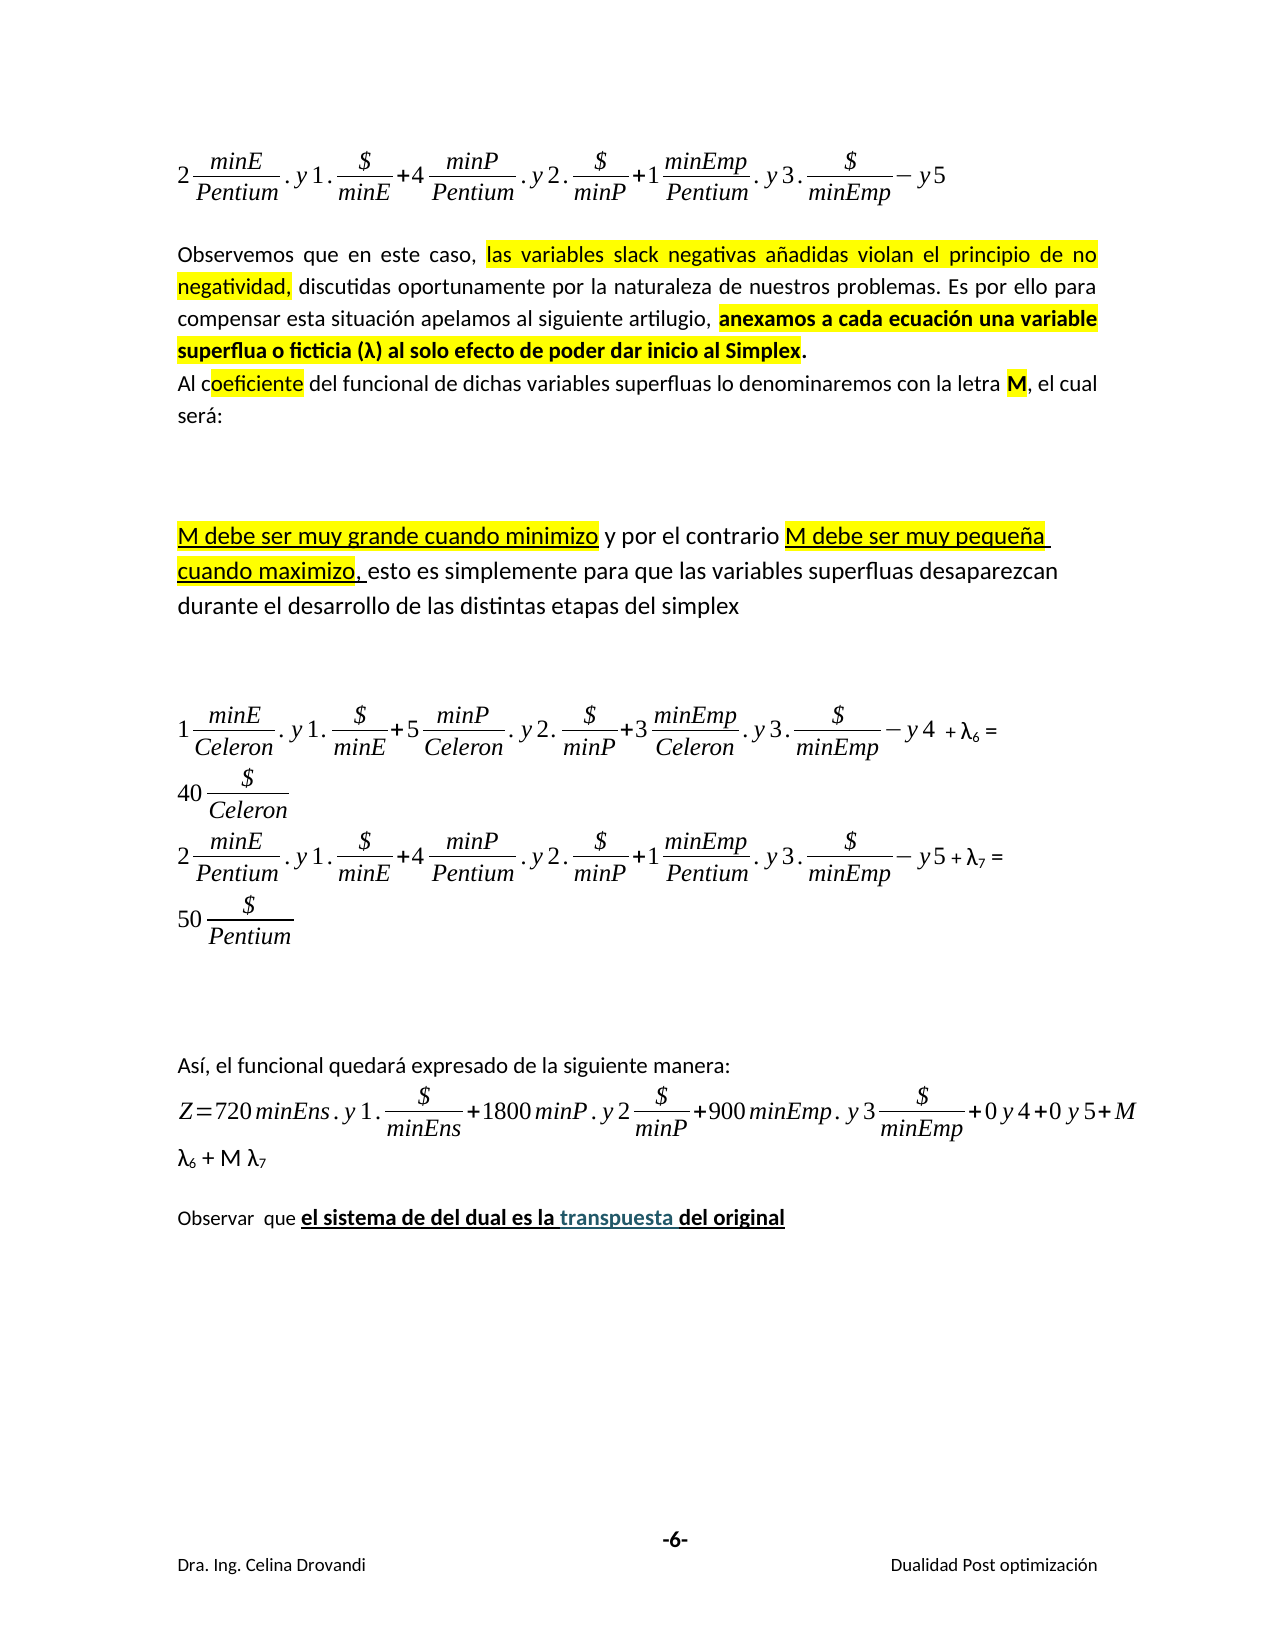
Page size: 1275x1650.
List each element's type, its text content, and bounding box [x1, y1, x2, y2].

text Al coeficiente del funcional de dichas variables superfluas lo denominaremos con la letra M, el cual será: [177, 369, 1098, 429]
text + λ6 = [177, 702, 1098, 824]
text Observemos que en este caso, las variables slack negativas añadidas violan el principio de no negatividad, discutidas oportunamente por la naturaleza de nuestros problemas. Es por ello para compensar esta situación apelamos al siguiente artilugio, anexamos a cada ecuación una variable superflua o ficticia (λ) al solo efecto de poder dar inicio al Simplex. [177, 240, 1098, 364]
text Así, el funcional quedará expresado de la siguiente manera: [177, 1051, 1098, 1079]
text Observar que el sistema de del dual es la transpuesta del original [177, 1203, 1098, 1231]
text M debe ser muy grande cuando minimizo y por el contrario M debe ser muy pequeña cuando maximizo, esto es simplemente para que las variables superfluas desaparezcan durante el desarrollo de las distintas etapas del simplex [177, 521, 1098, 621]
text + λ7 = [177, 828, 1098, 950]
text λ6 + M λ7 [177, 1083, 1098, 1172]
